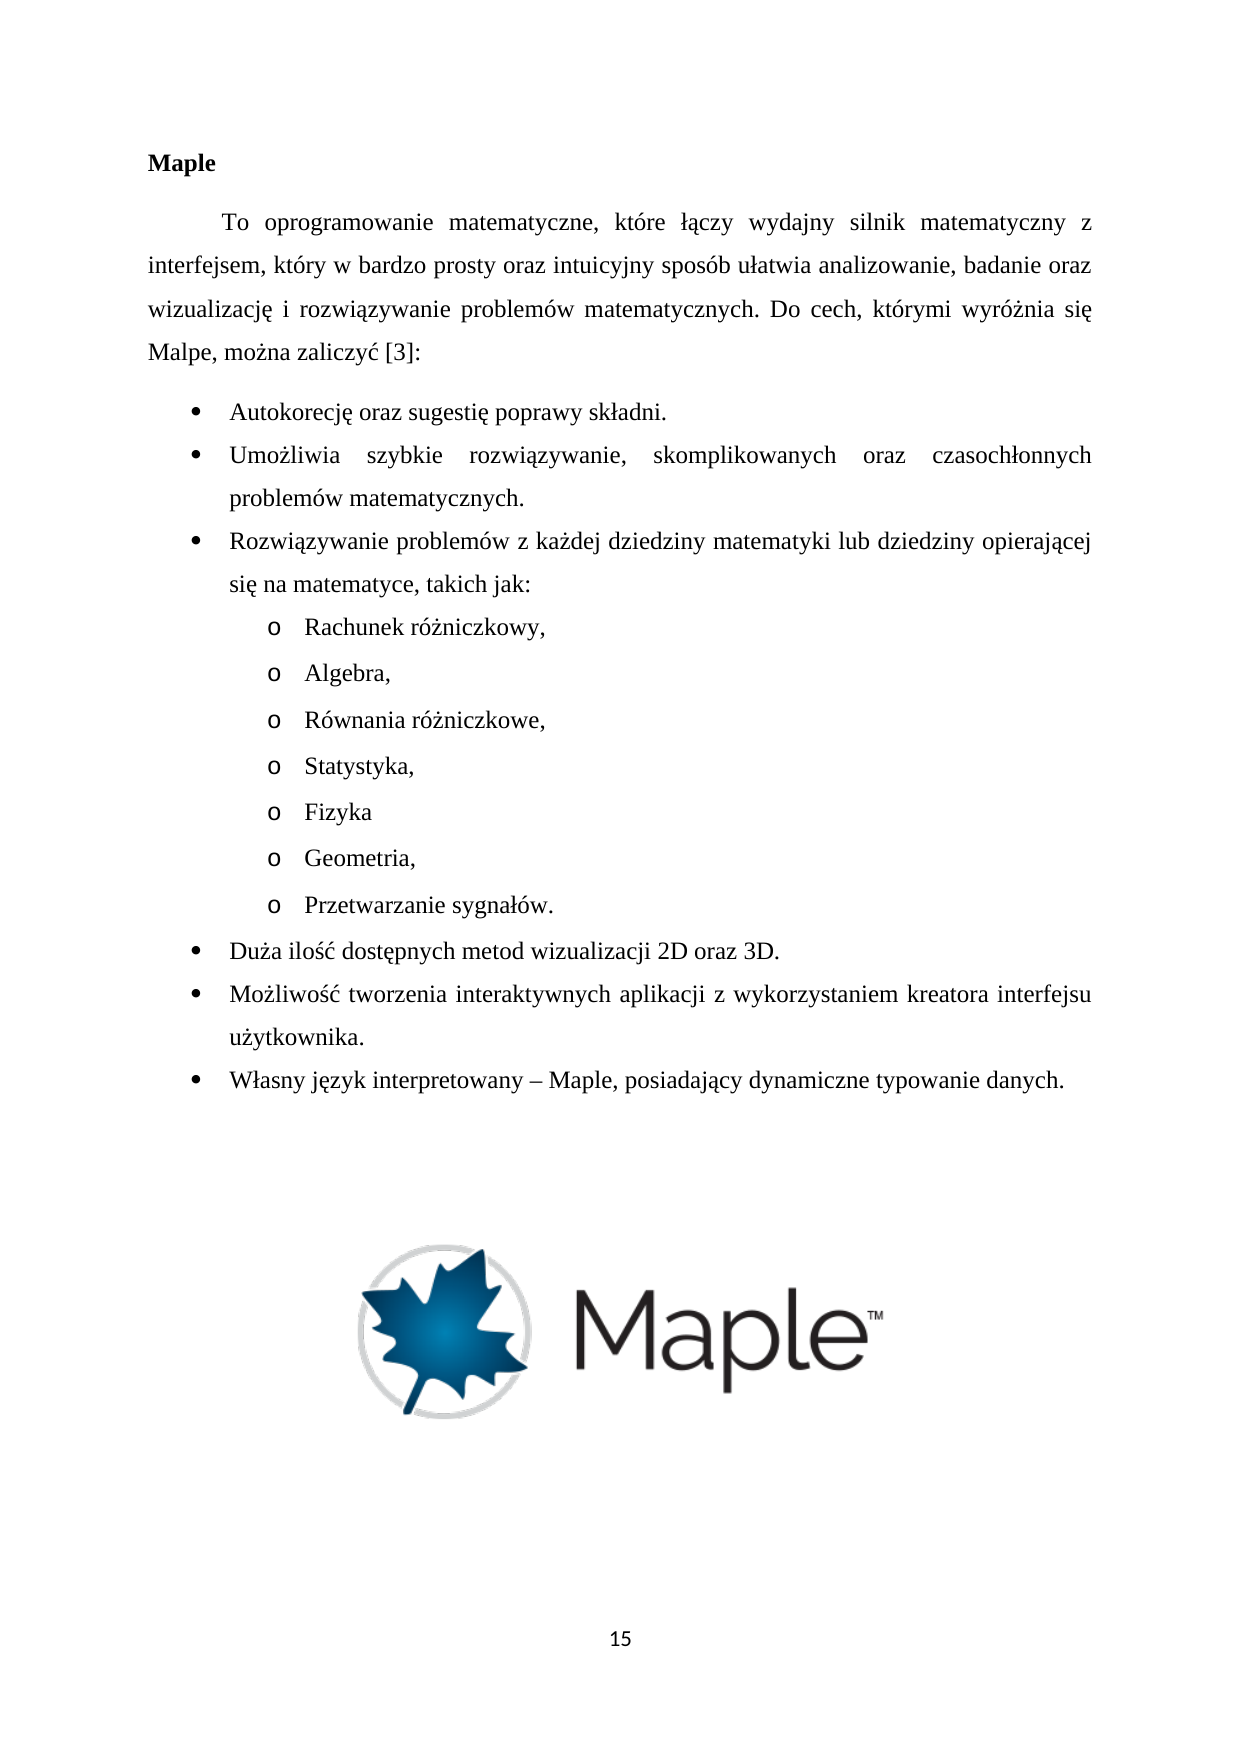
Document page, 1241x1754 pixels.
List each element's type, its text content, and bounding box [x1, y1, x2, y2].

text To oprogramowanie matematyczne, które łączy wydajny silnik matematyczny z interfejsem, który w bardzo prosty oraz intuicyjny sposób ułatwia analizowanie, badanie oraz wizualizację i rozwiązywanie problemów matematycznych. Do cech, którymi wyróżnia się Malpe, można zaliczyć [3]: [148, 207, 1093, 366]
list Przetwarzanie sygnałów. [267, 890, 1093, 921]
list Duża ilość dostępnych metod wizualizacji 2D oraz 3D. [192, 936, 1093, 965]
list Rozwiązywanie problemów z każdej dziedziny matematyki lub dziedziny opierającej się na matematyce, takich jak: [192, 526, 1093, 598]
list Rachunek różniczkowy, [267, 612, 1093, 643]
list Geometria, [267, 843, 1093, 874]
list Możliwość tworzenia interaktywnych aplikacji z wykorzystaniem kreatora interfejsu użytkownika. [192, 979, 1093, 1051]
text Maple [148, 148, 1093, 176]
list Własny język interpretowany – Maple, posiadający dynamiczne typowanie danych. [192, 1065, 1093, 1094]
list Fizyka [267, 797, 1093, 828]
list Autokorecję oraz sugestię poprawy składni. [192, 397, 1093, 425]
list Umożliwia szybkie rozwiązywanie, skomplikowanych oraz czasochłonnych problemów matematycznych. [192, 440, 1093, 512]
list Statystyka, [267, 751, 1093, 782]
list Algebra, [267, 658, 1093, 689]
picture [147, 1125, 1093, 1550]
list Równania różniczkowe, [267, 705, 1093, 736]
